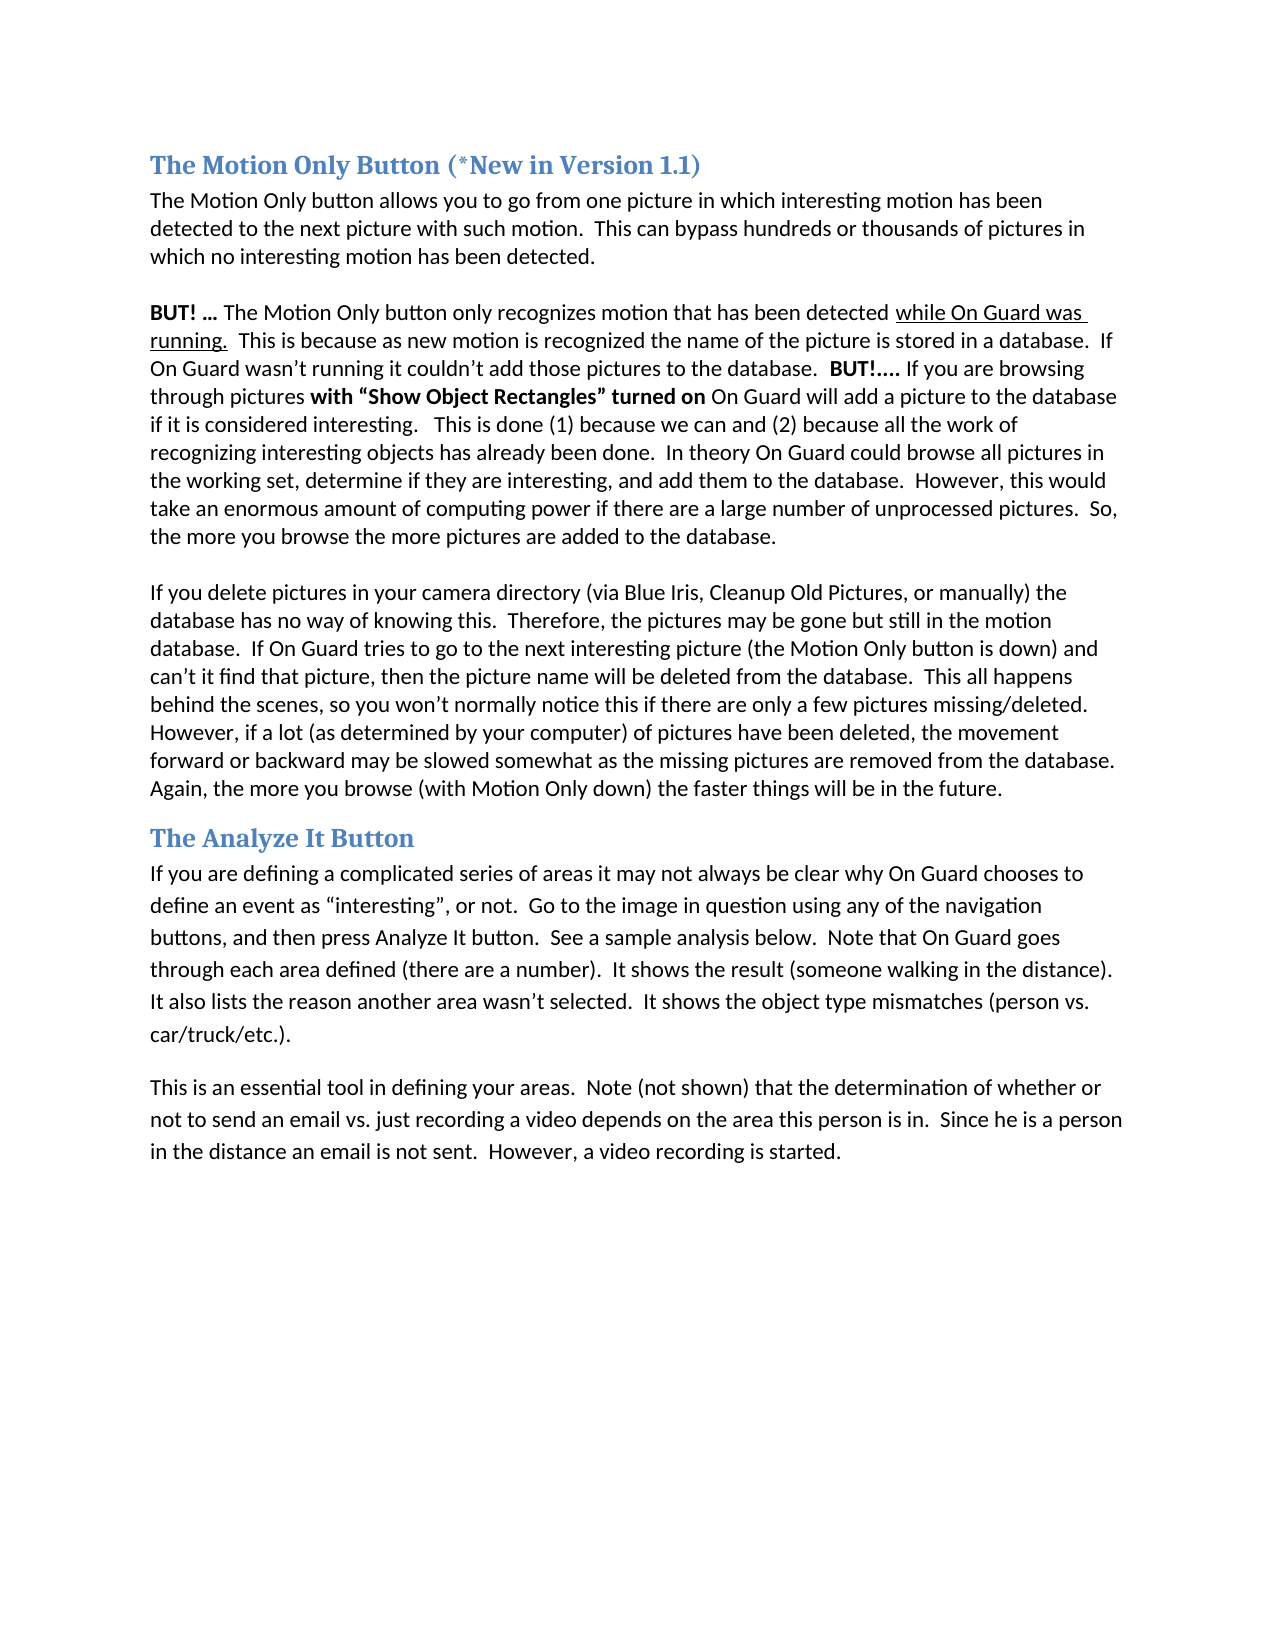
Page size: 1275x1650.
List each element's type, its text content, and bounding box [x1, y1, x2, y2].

text This is an essential tool in defining your areas. Note (not shown) that the determination of whether or not to send an email vs. just recording a video depends on the area this person is in. Since he is a person in the distance an email is not sent. However, a video recording is started. [150, 1073, 1125, 1165]
text If you are defining a complicated series of areas it may not always be clear why On Guard chooses to define an event as “interesting”, or not. Go to the image in question using any of the navigation buttons, and then press Analyze It button. See a sample analysis below. Note that On Guard goes through each area defined (there are a number). It shows the result (someone walking in the distance). It also lists the reason another area wasn’t selected. It shows the object type mismatches (person vs. car/truck/etc.). [150, 859, 1125, 1048]
subtitle The Analyze It Button [150, 823, 1125, 854]
text If you delete pictures in your camera directory (via Blue Iris, Cleanup Old Pictures, or manually) the database has no way of knowing this. Therefore, the pictures may be gone but still in the motion database. If On Guard tries to go to the next interesting picture (the Motion Only button is down) and can’t it find that picture, then the picture name will be deleted from the database. This all happens behind the scenes, so you won’t normally notice this if there are only a few pictures missing/deleted. However, if a lot (as determined by your computer) of pictures have been deleted, the movement forward or backward may be slowed somewhat as the missing pictures are removed from the database. Again, the more you browse (with Motion Only down) the faster things will be in the future. [150, 578, 1125, 802]
text BUT! … The Motion Only button only recognizes motion that has been detected while On Guard was running. This is because as new motion is recognized the name of the picture is stored in a database. If On Guard wasn’t running it couldn’t add those pictures to the database. BUT!.... If you are browsing through pictures with “Show Object Rectangles” turned on On Guard will add a picture to the database if it is considered interesting. This is done (1) because we can and (2) because all the work of recognizing interesting objects has already been done. In theory On Guard could browse all pictures in the working set, determine if they are interesting, and add them to the database. However, this would take an enormous amount of computing power if there are a large number of unprocessed pictures. So, the more you browse the more pictures are added to the database. [150, 298, 1125, 550]
text The Motion Only button allows you to go from one picture in which interesting motion has been detected to the next picture with such motion. This can bypass hundreds or thousands of pictures in which no interesting motion has been detected. [150, 186, 1125, 270]
subtitle The Motion Only Button (*New in Version 1.1) [150, 150, 1125, 181]
